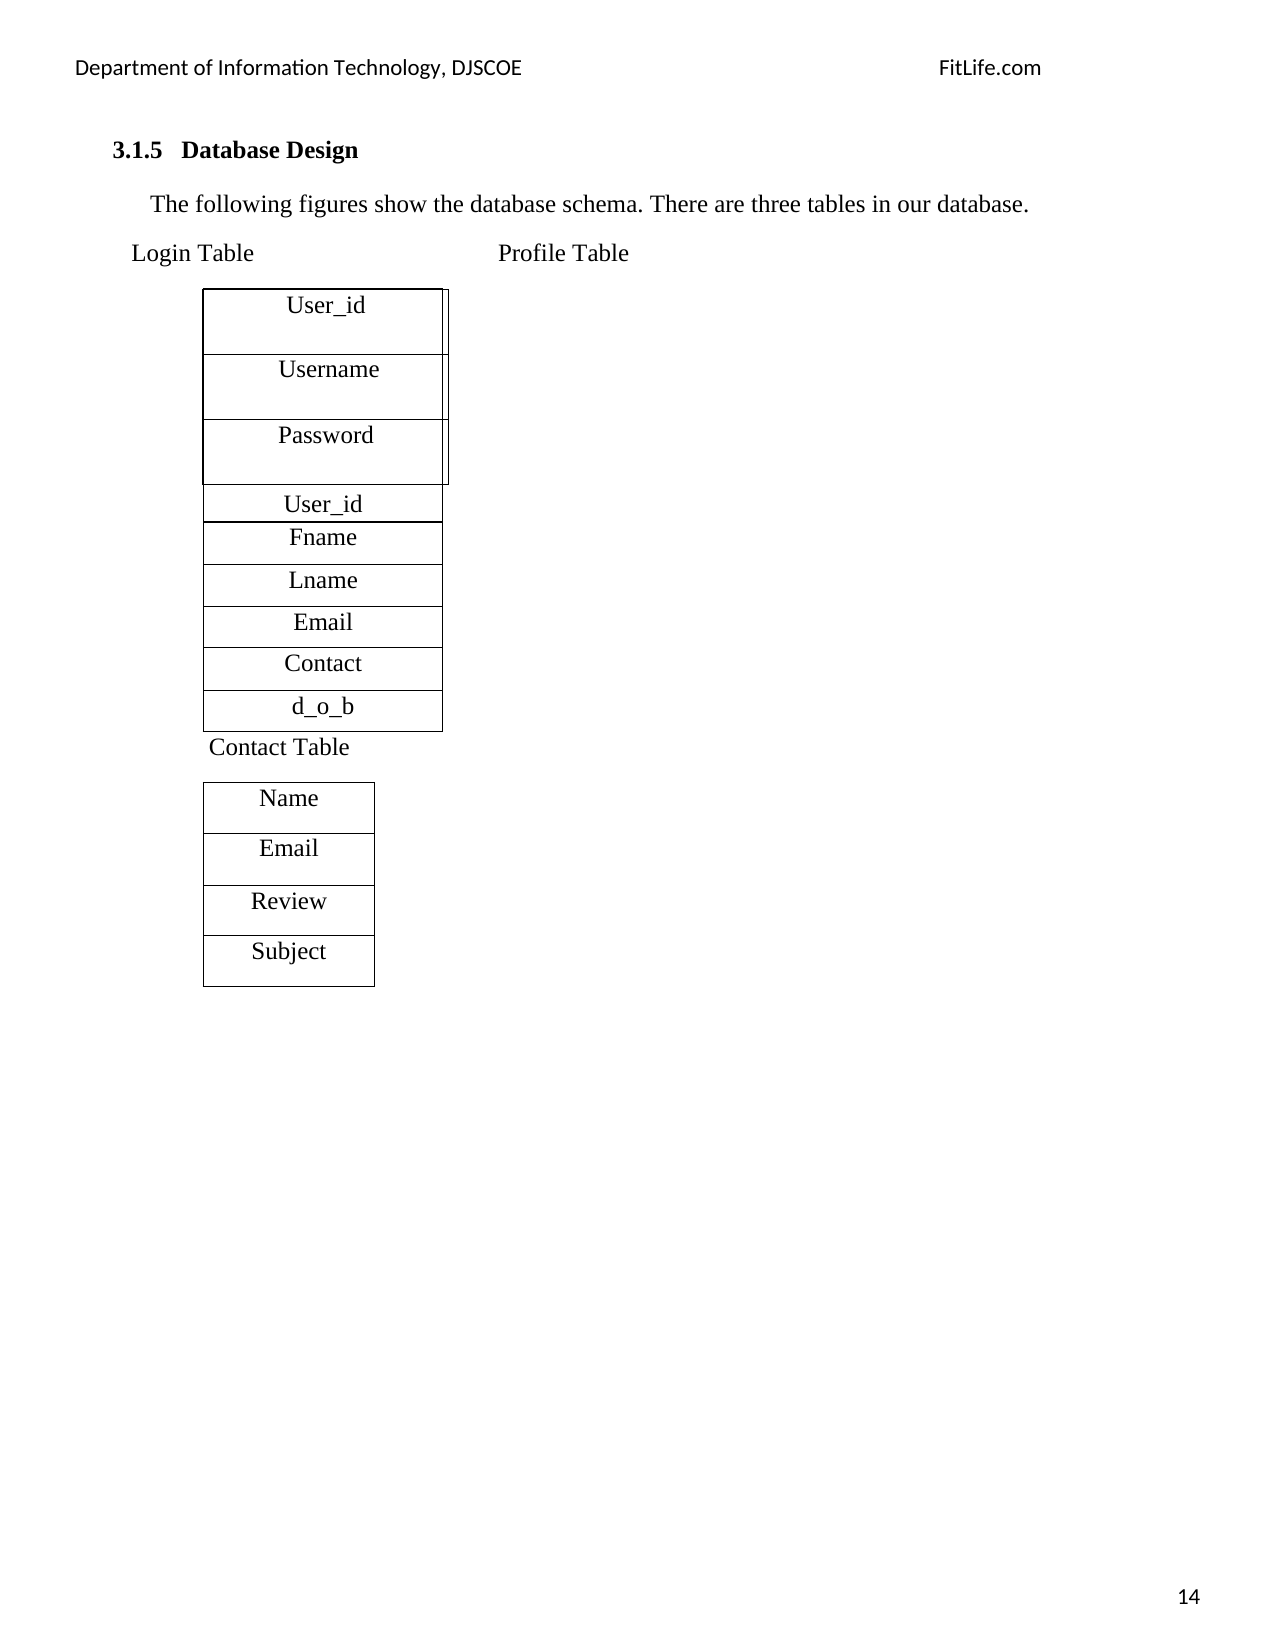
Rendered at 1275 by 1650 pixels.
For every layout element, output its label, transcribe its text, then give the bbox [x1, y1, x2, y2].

text Contact Table [202, 732, 1200, 761]
table_cell Lname [204, 565, 442, 606]
table_cell Subject [204, 936, 374, 986]
table_cell Email [204, 607, 442, 647]
table_cell Fname [204, 523, 442, 564]
table_cell Password [203, 420, 448, 483]
table_cell Review [204, 886, 374, 935]
text 3.1.5 Database Design [75, 135, 1200, 164]
table_header User_id [203, 290, 448, 353]
table_header User_id [204, 485, 442, 521]
table_cell Email [204, 834, 374, 885]
table_cell d_o_b [204, 691, 442, 731]
table_cell Username [203, 355, 448, 419]
table_cell Contact [204, 648, 442, 690]
table_header Name [204, 783, 374, 832]
text Login Table Profile Table [0, 238, 1200, 267]
text The following figures show the database schema. There are three tables in our database. [0, 189, 1200, 218]
